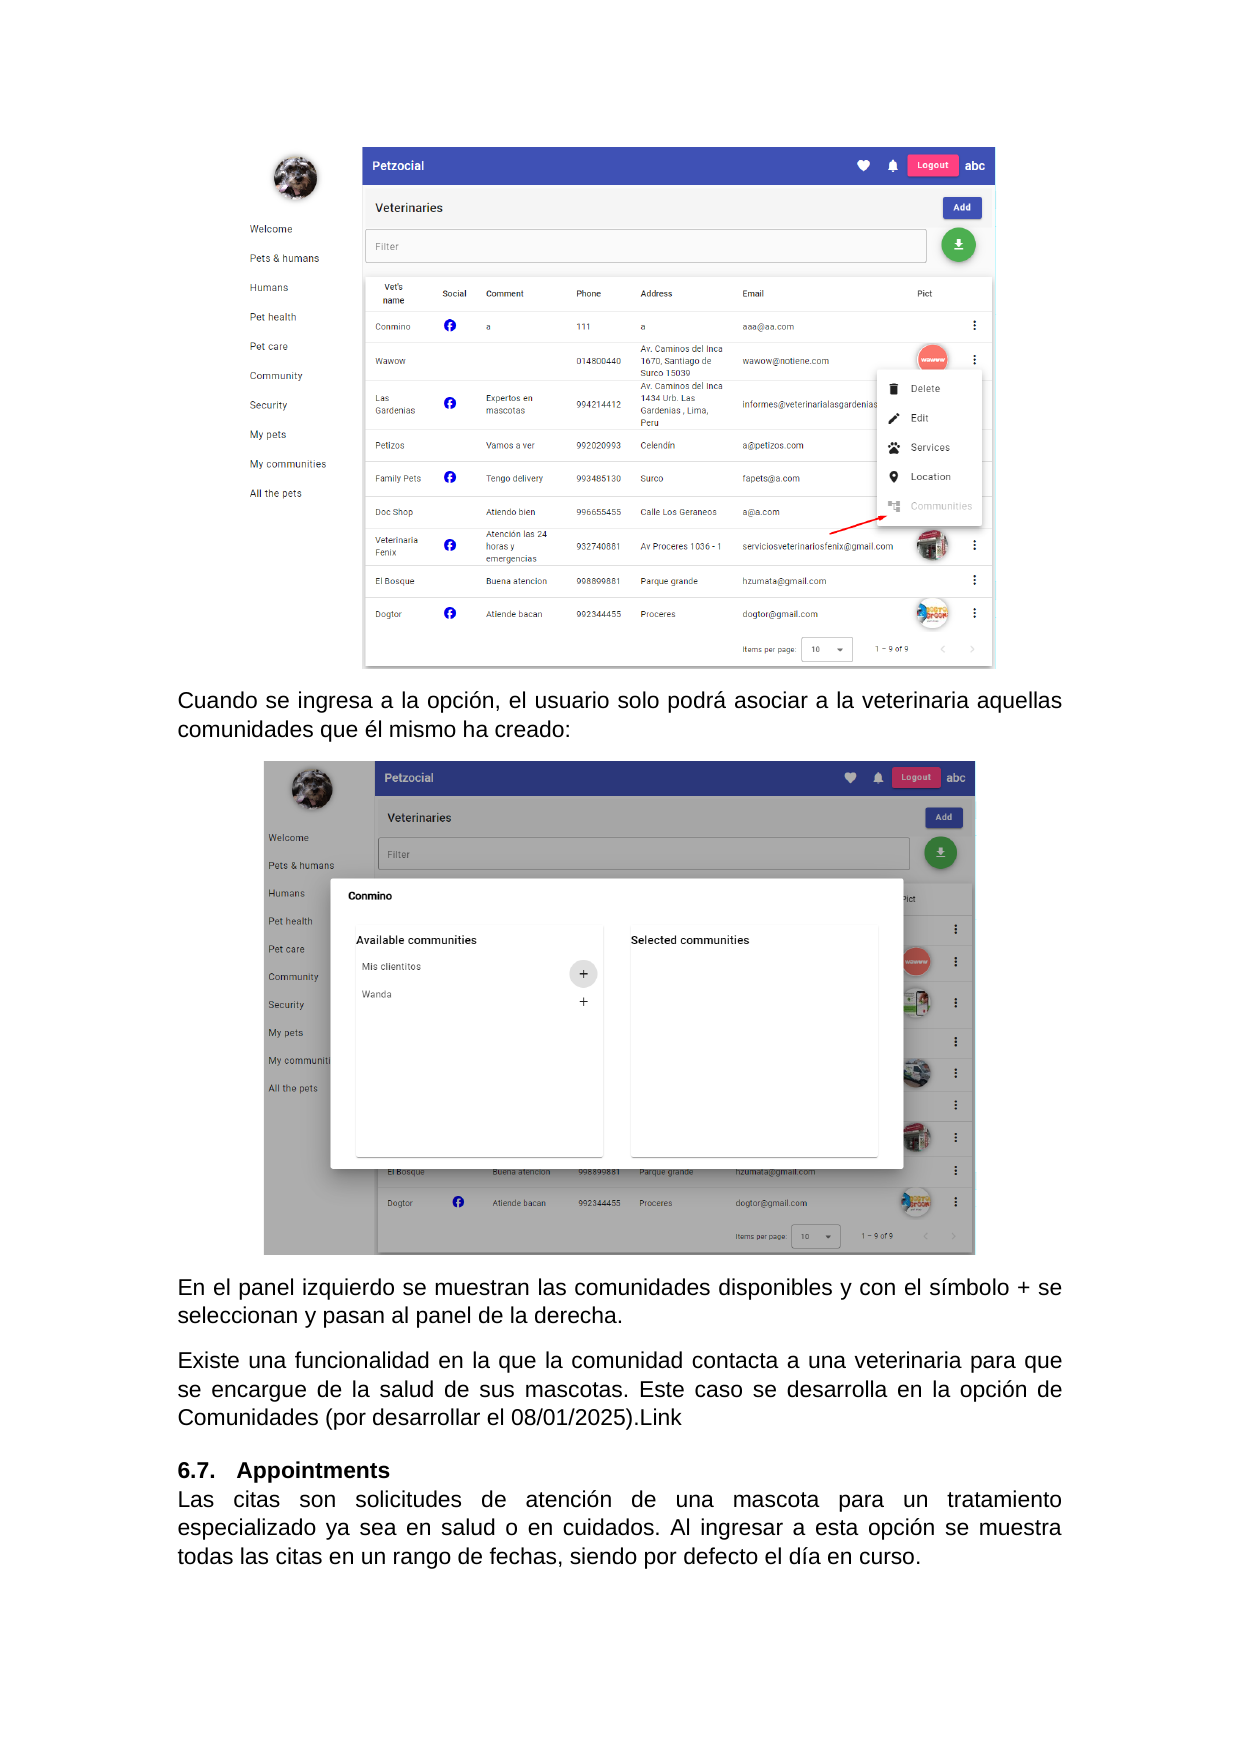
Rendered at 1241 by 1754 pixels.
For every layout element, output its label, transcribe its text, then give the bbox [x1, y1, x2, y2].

text Las citas son solicitudes de atención de una mascota para un tratamiento especializado ya sea en salud o en cuidados. Al ingresar a esta opción se muestra todas las citas en un rango de fechas, siendo por defecto el día en curso. [177, 1486, 1063, 1569]
text Existe una funcionalidad en la que la comunidad contacta a una veterinaria para que se encargue de la salud de sus mascotas. Este caso se desarrolla en la opción de Comunidades (por desarrollar el 08/01/2025).Link [177, 1347, 1063, 1430]
picture [263, 761, 977, 1255]
text En el panel izquierdo se muestran las comunidades disponibles y con el símbolo + se seleccionan y pasan al panel de la derecha. [177, 1273, 1063, 1328]
picture [244, 147, 997, 669]
text Cuando se ingresa a la opción, el usuario solo podrá asociar a la veterinaria aquellas comunidades que él mismo ha creado: [177, 687, 1063, 742]
subtitle Appointments [177, 1457, 1063, 1484]
